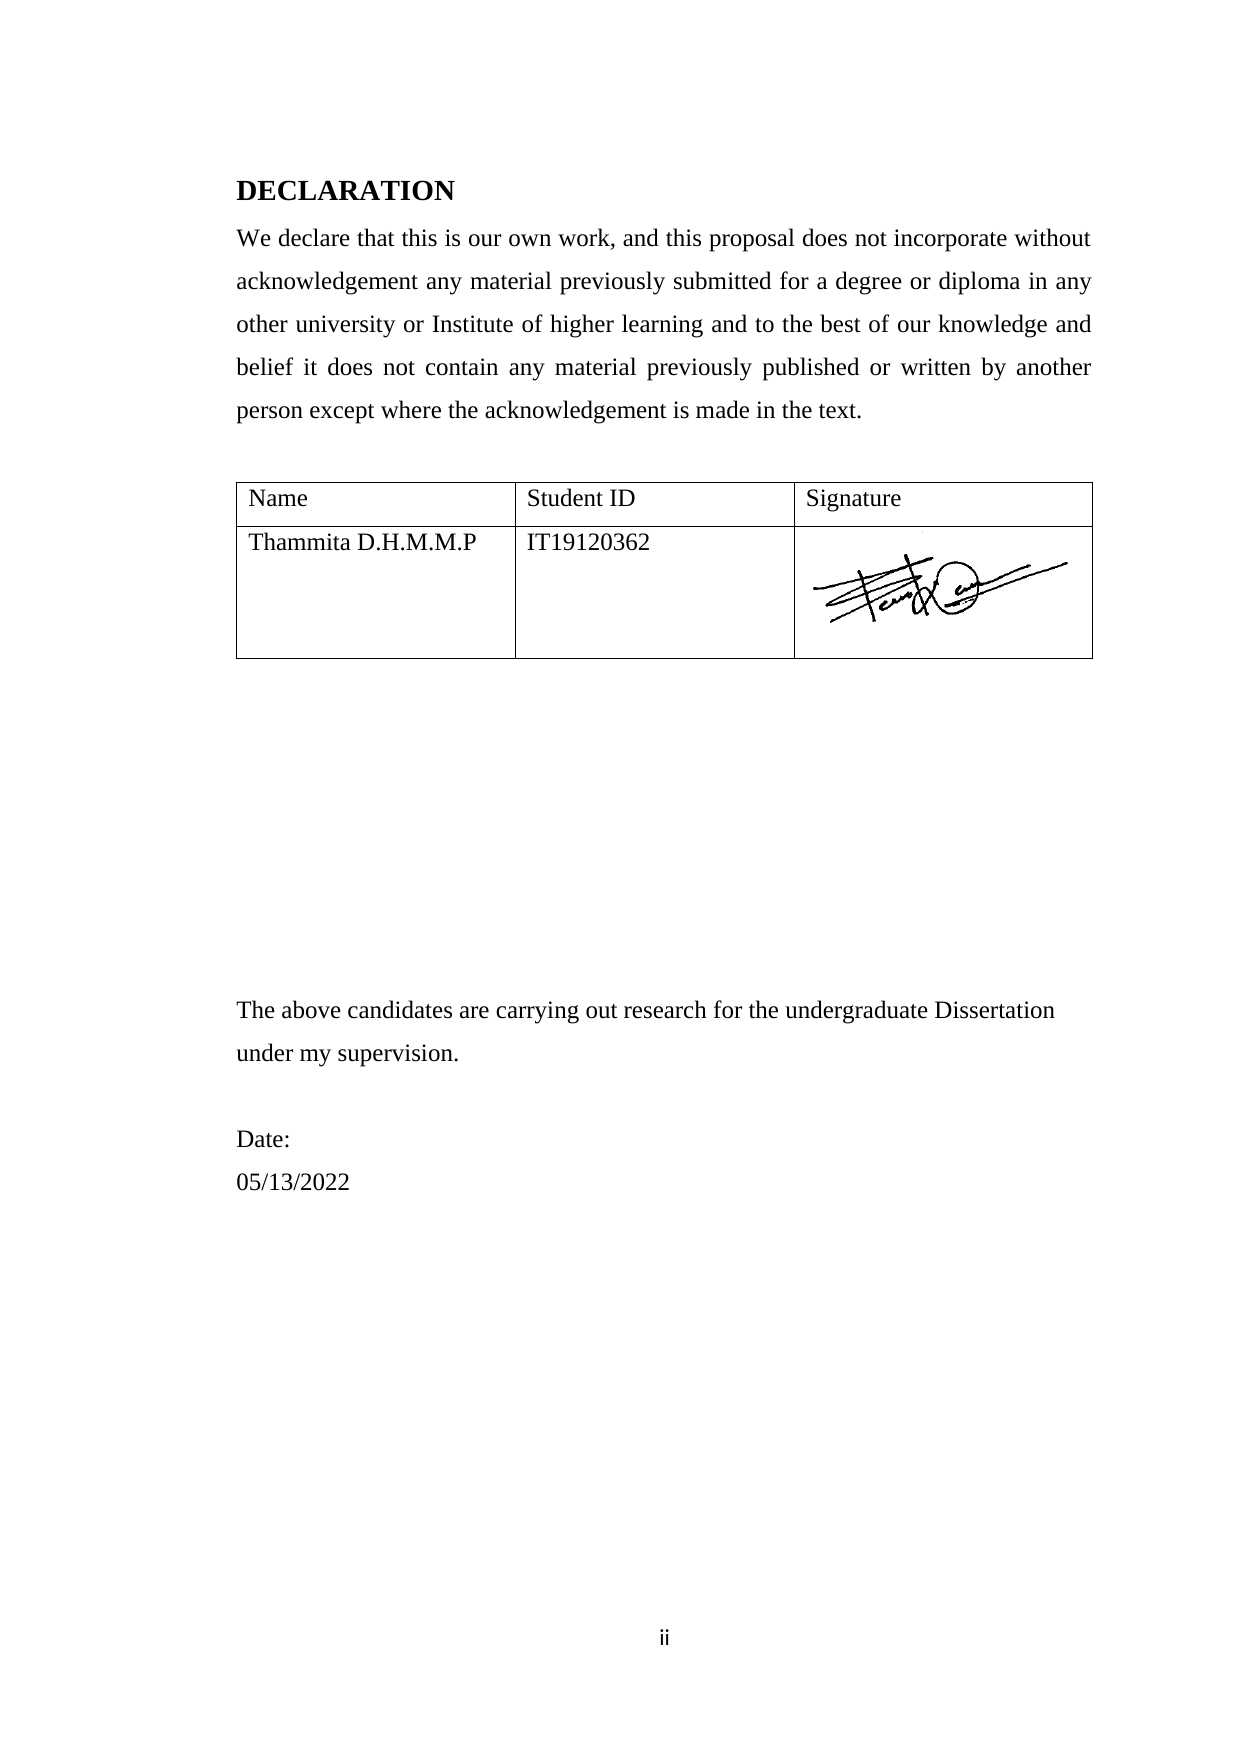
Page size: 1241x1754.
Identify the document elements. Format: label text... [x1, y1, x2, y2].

picture [805, 526, 1081, 644]
text under my supervision. [236, 1038, 1092, 1067]
text Date: [236, 1124, 1092, 1153]
table_cell IT19120362 [516, 527, 794, 657]
table_header Signature [795, 483, 1092, 526]
table_header Name [237, 483, 515, 526]
table_cell Thammita D.H.M.M.P [237, 527, 515, 657]
text The above candidates are carrying out research for the undergraduate Dissertation [236, 995, 1092, 1023]
text 05/13/2022 [236, 1167, 1092, 1196]
table_header Student ID [516, 483, 794, 526]
text We declare that this is our own work, and this proposal does not incorporate without acknowledgement any material previously submitted for a degree or diploma in any other university or Institute of higher learning and to the best of our knowledge and belief it does not contain any material previously published or written by another person except where the acknowledgement is made in the text. [236, 223, 1092, 424]
subtitle DECLARATION [236, 173, 1092, 206]
table_cell [795, 527, 1092, 657]
